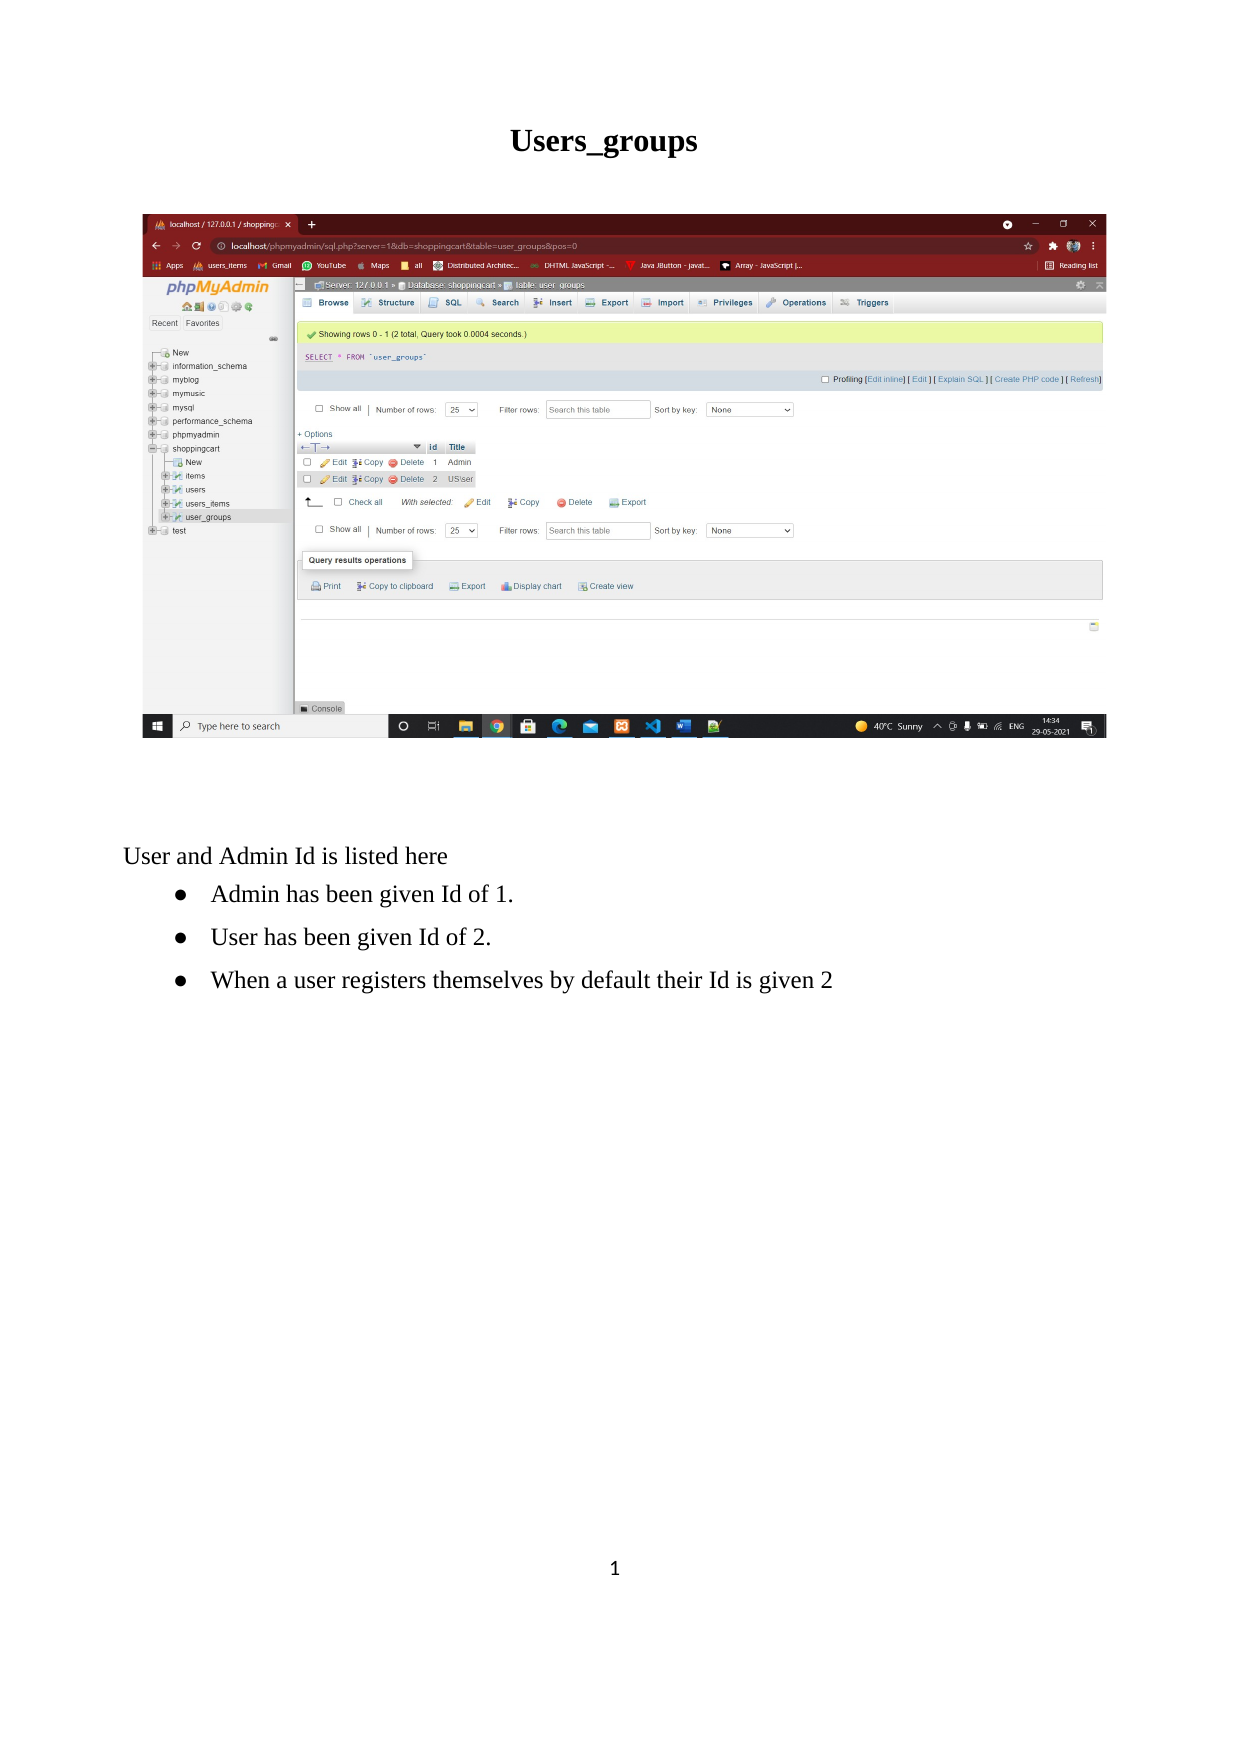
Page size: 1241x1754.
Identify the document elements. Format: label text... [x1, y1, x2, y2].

list Admin has been given Id of 1. [173, 878, 1140, 907]
picture [142, 214, 1107, 738]
list When a user registers themselves by default their Id is given 2 [173, 965, 1140, 994]
text User and Admin Id is listed here [123, 841, 1140, 870]
list User has been given Id of 2. [173, 922, 1140, 951]
subtitle Users_groups [123, 121, 1061, 158]
